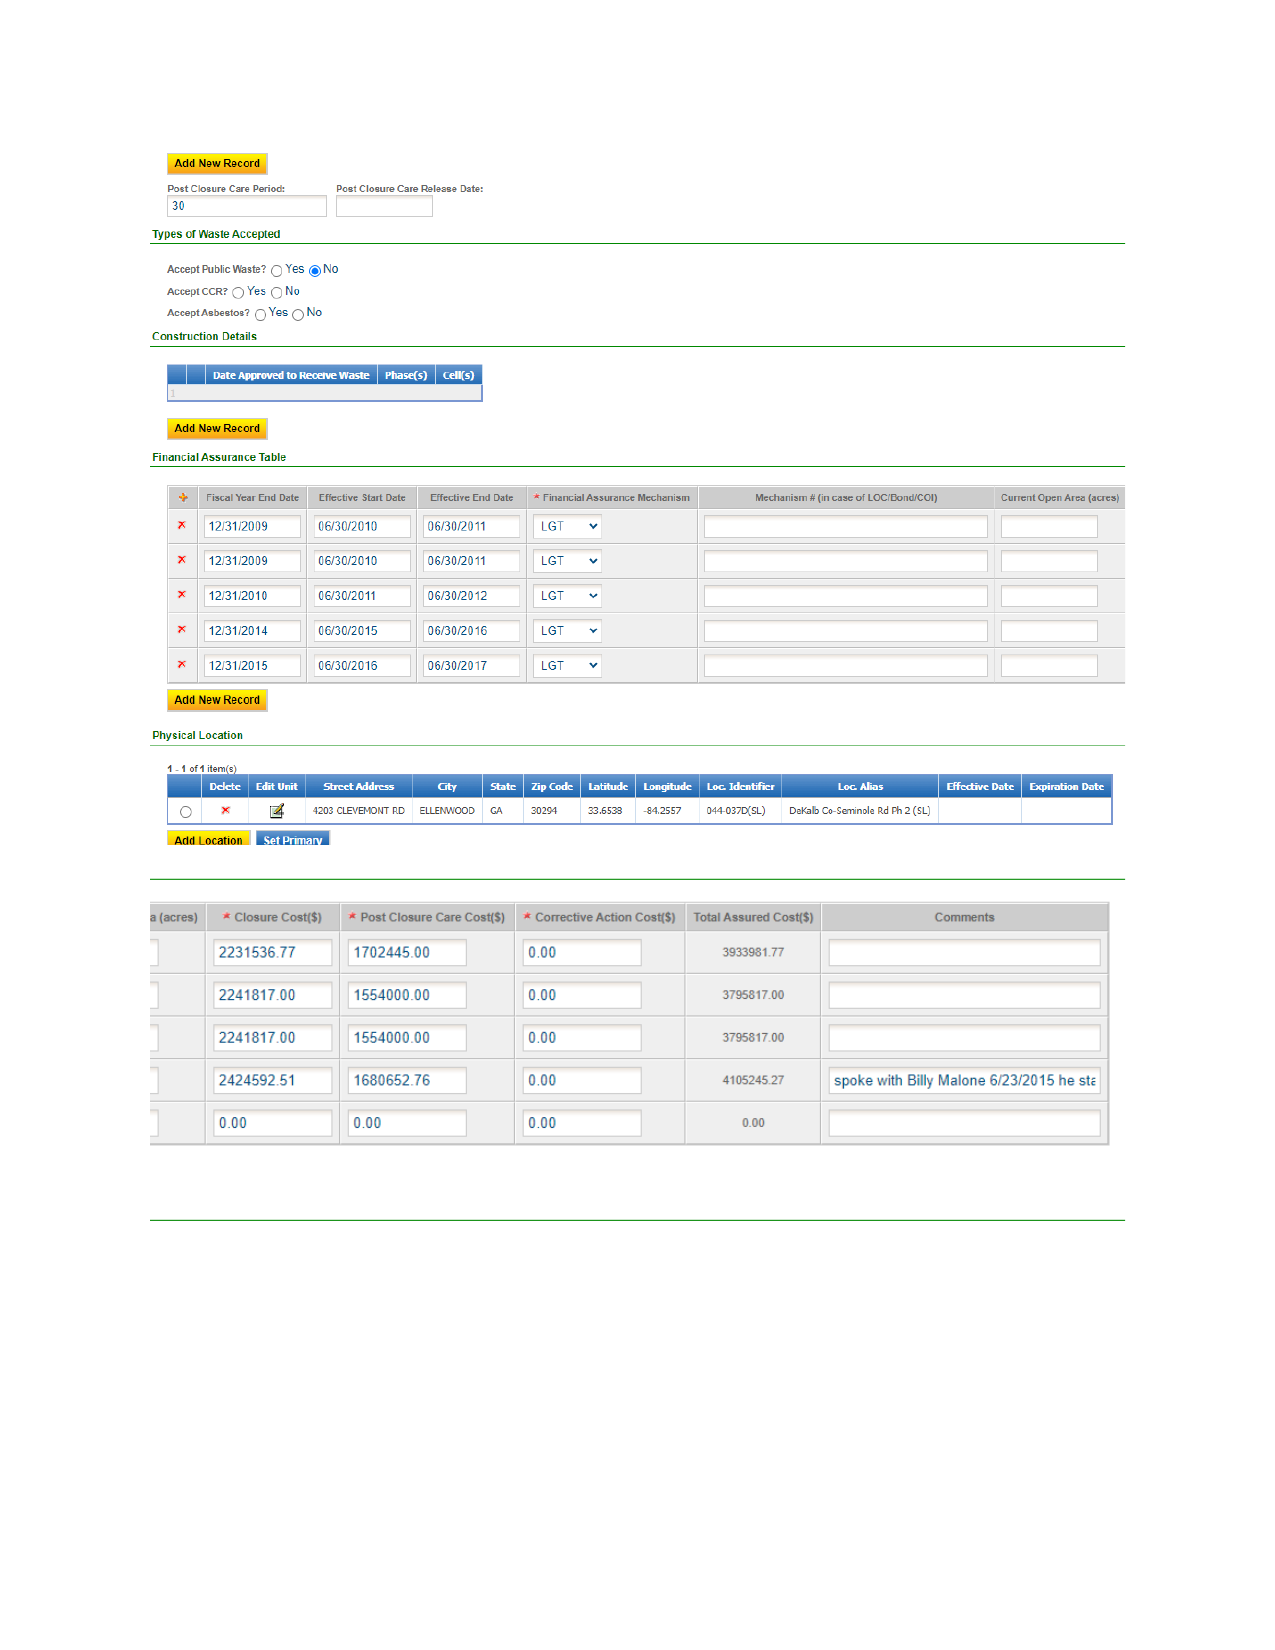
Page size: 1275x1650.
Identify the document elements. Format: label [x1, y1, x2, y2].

picture [150, 869, 1125, 1233]
picture [150, 150, 1125, 845]
